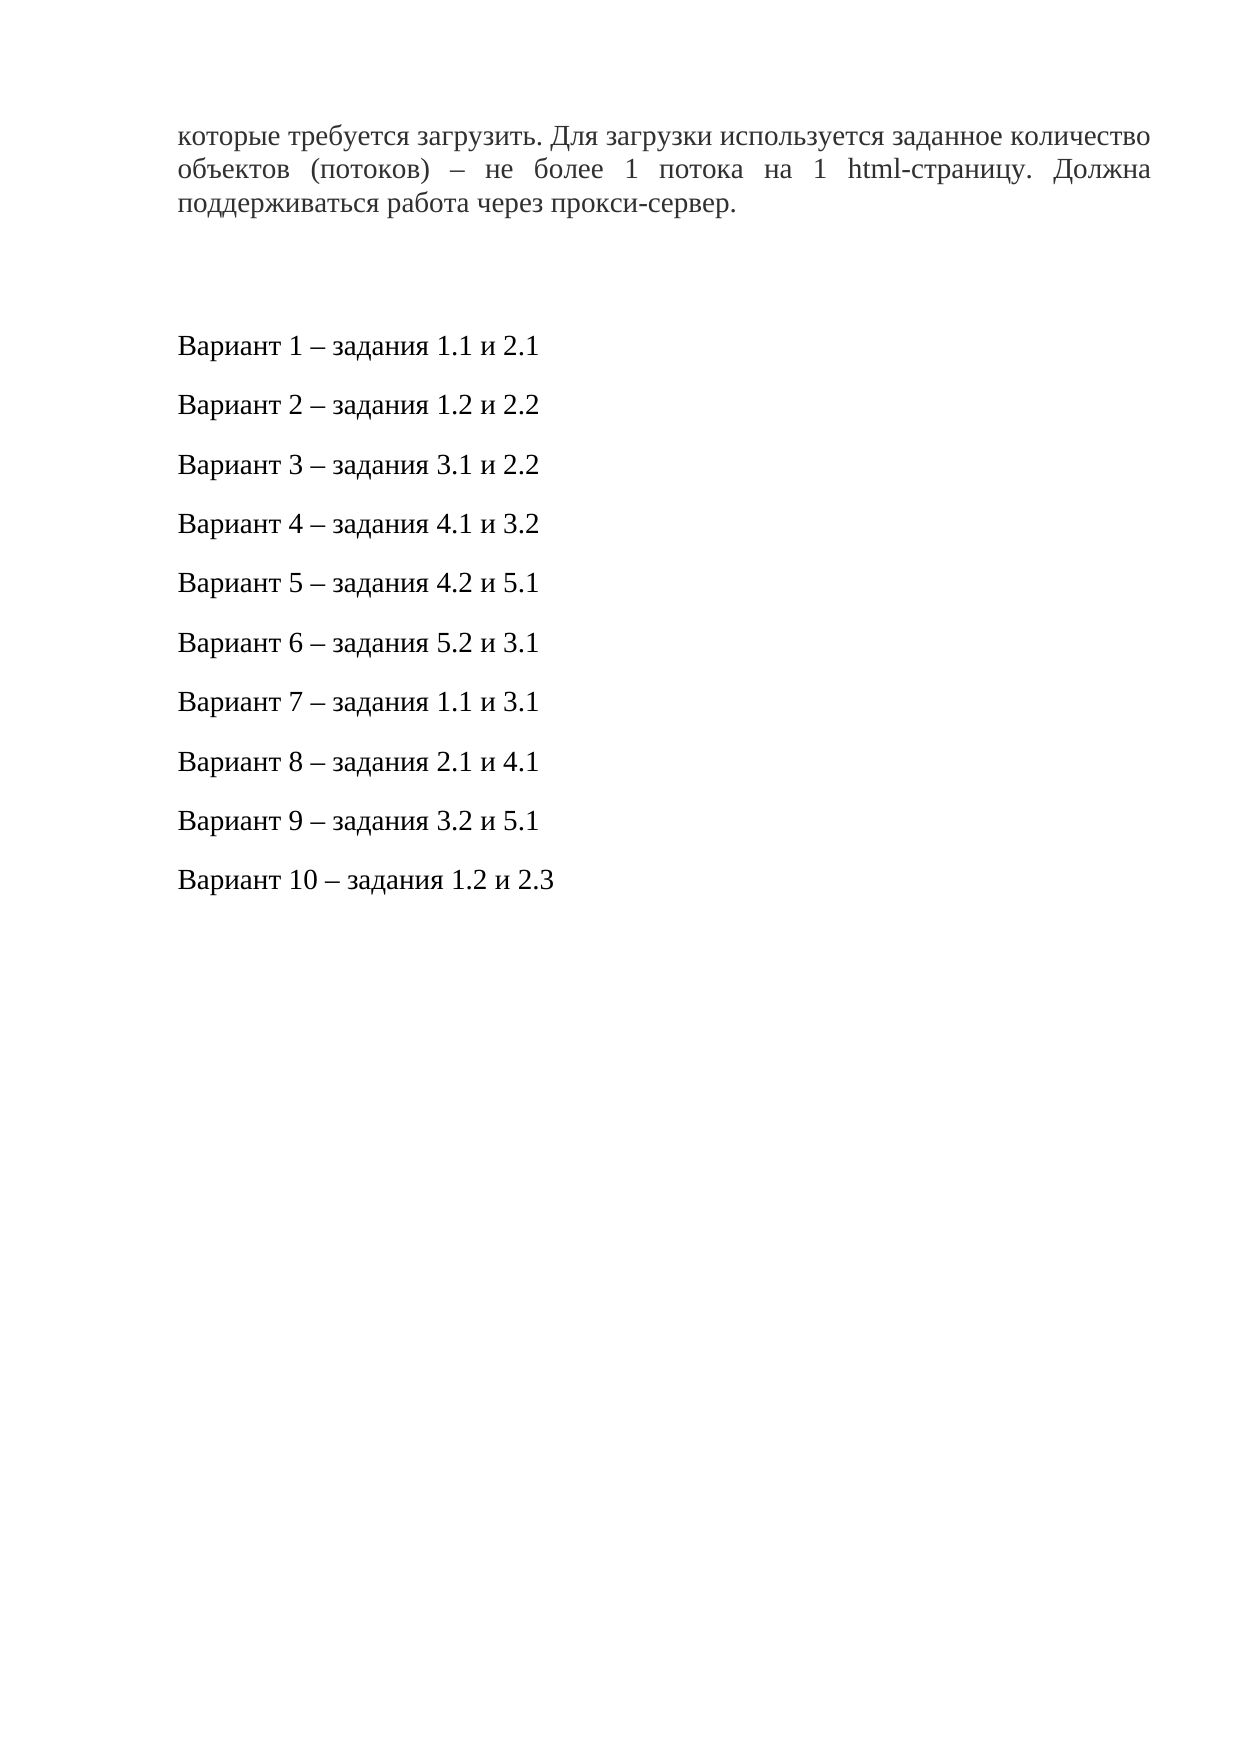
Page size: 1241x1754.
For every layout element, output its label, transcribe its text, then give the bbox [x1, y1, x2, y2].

text Вариант 9 – задания 3.2 и 5.1 [177, 803, 1152, 837]
text Вариант 10 – задания 1.2 и 2.3 [177, 862, 1152, 896]
text Вариант 8 – задания 2.1 и 4.1 [177, 744, 1152, 777]
text Вариант 7 – задания 1.1 и 3.1 [177, 684, 1152, 718]
text Вариант 2 – задания 1.2 и 2.2 [177, 387, 1152, 421]
text Вариант 5 – задания 4.2 и 5.1 [177, 566, 1152, 599]
text Вариант 6 – задания 5.2 и 3.1 [177, 625, 1152, 658]
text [177, 118, 1152, 219]
text Вариант 3 – задания 3.1 и 2.2 [177, 447, 1152, 480]
text Вариант 1 – задания 1.1 и 2.1 [177, 328, 1152, 362]
text Вариант 4 – задания 4.1 и 3.2 [177, 506, 1152, 540]
